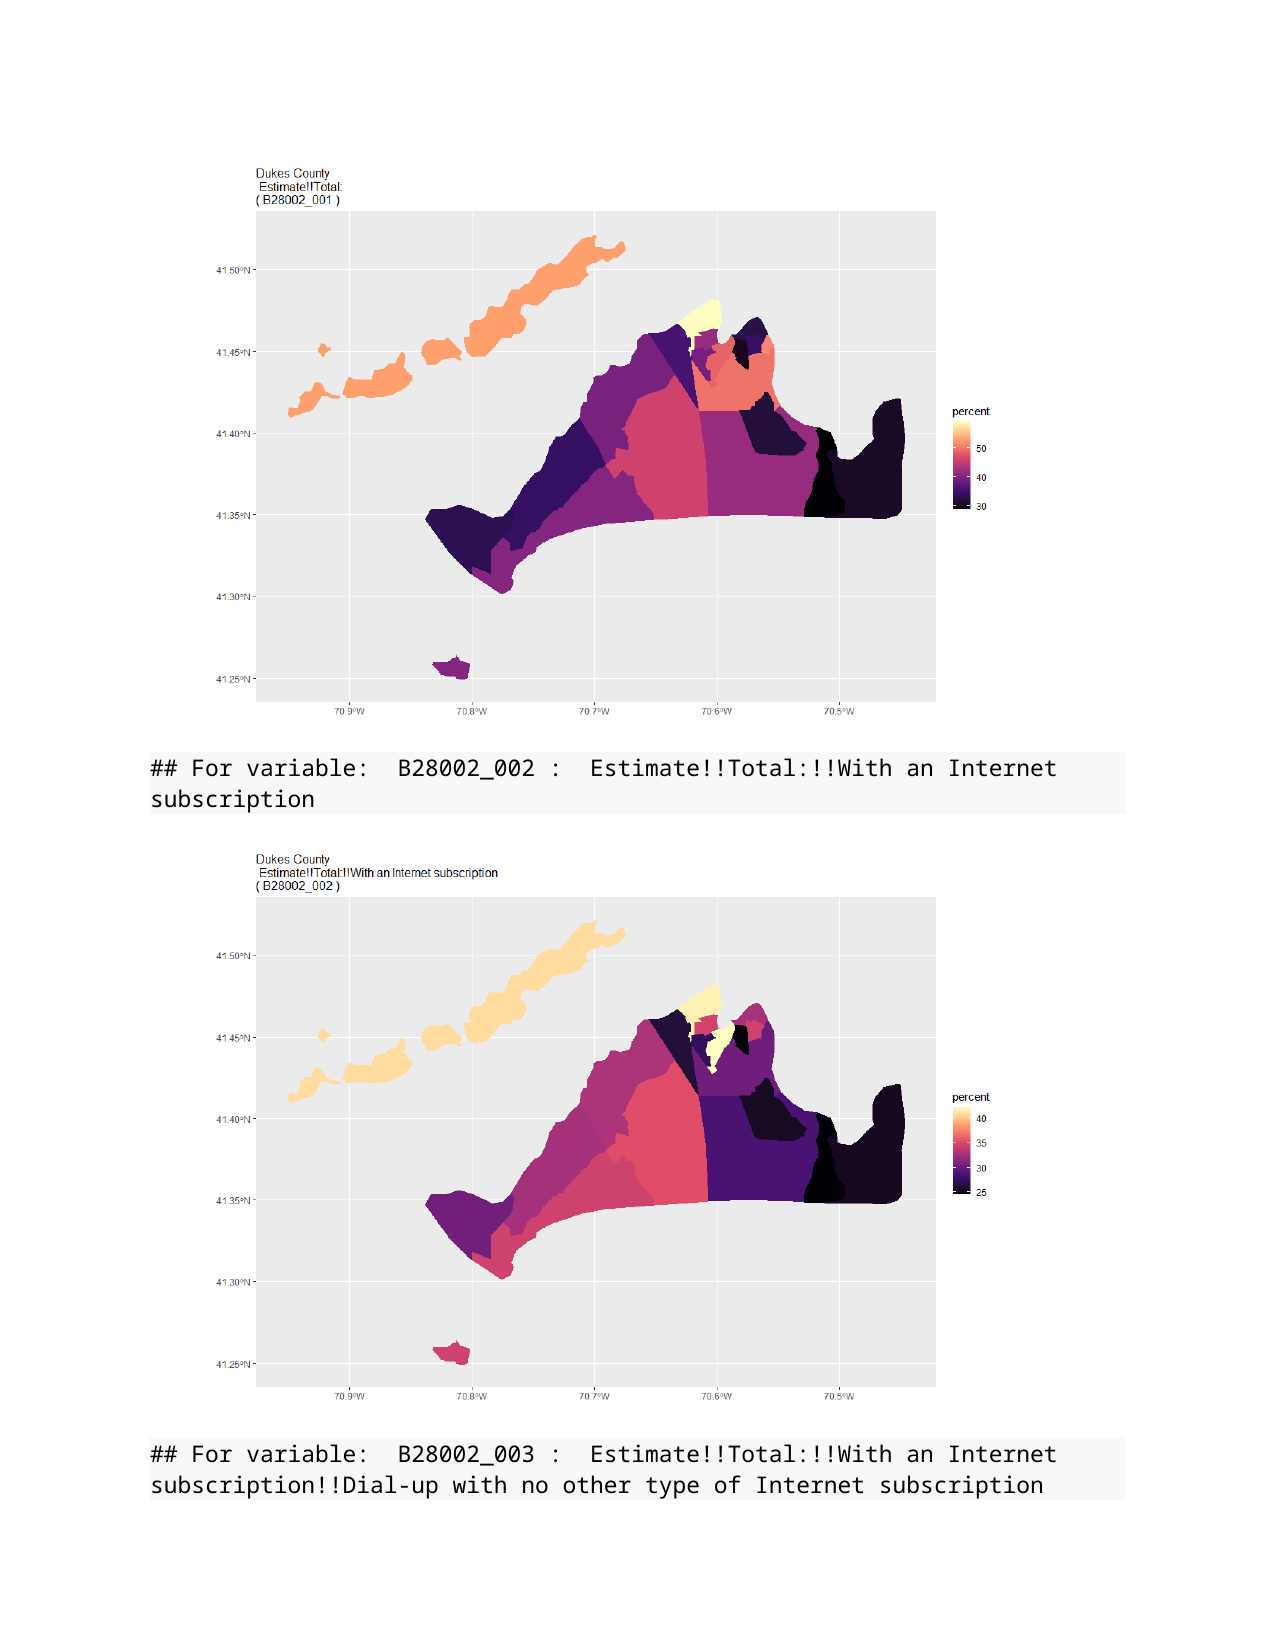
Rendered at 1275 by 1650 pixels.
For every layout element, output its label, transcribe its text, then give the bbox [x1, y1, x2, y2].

text ## For variable: B28002_003 : Estimate!!Total:!!With an Internet subscription!!Dial-up with no other type of Internet subscription [150, 1437, 1125, 1500]
picture [168, 150, 1044, 734]
text ## For variable: B28002_002 : Estimate!!Total:!!With an Internet subscription [150, 752, 1125, 814]
picture [168, 835, 1044, 1419]
